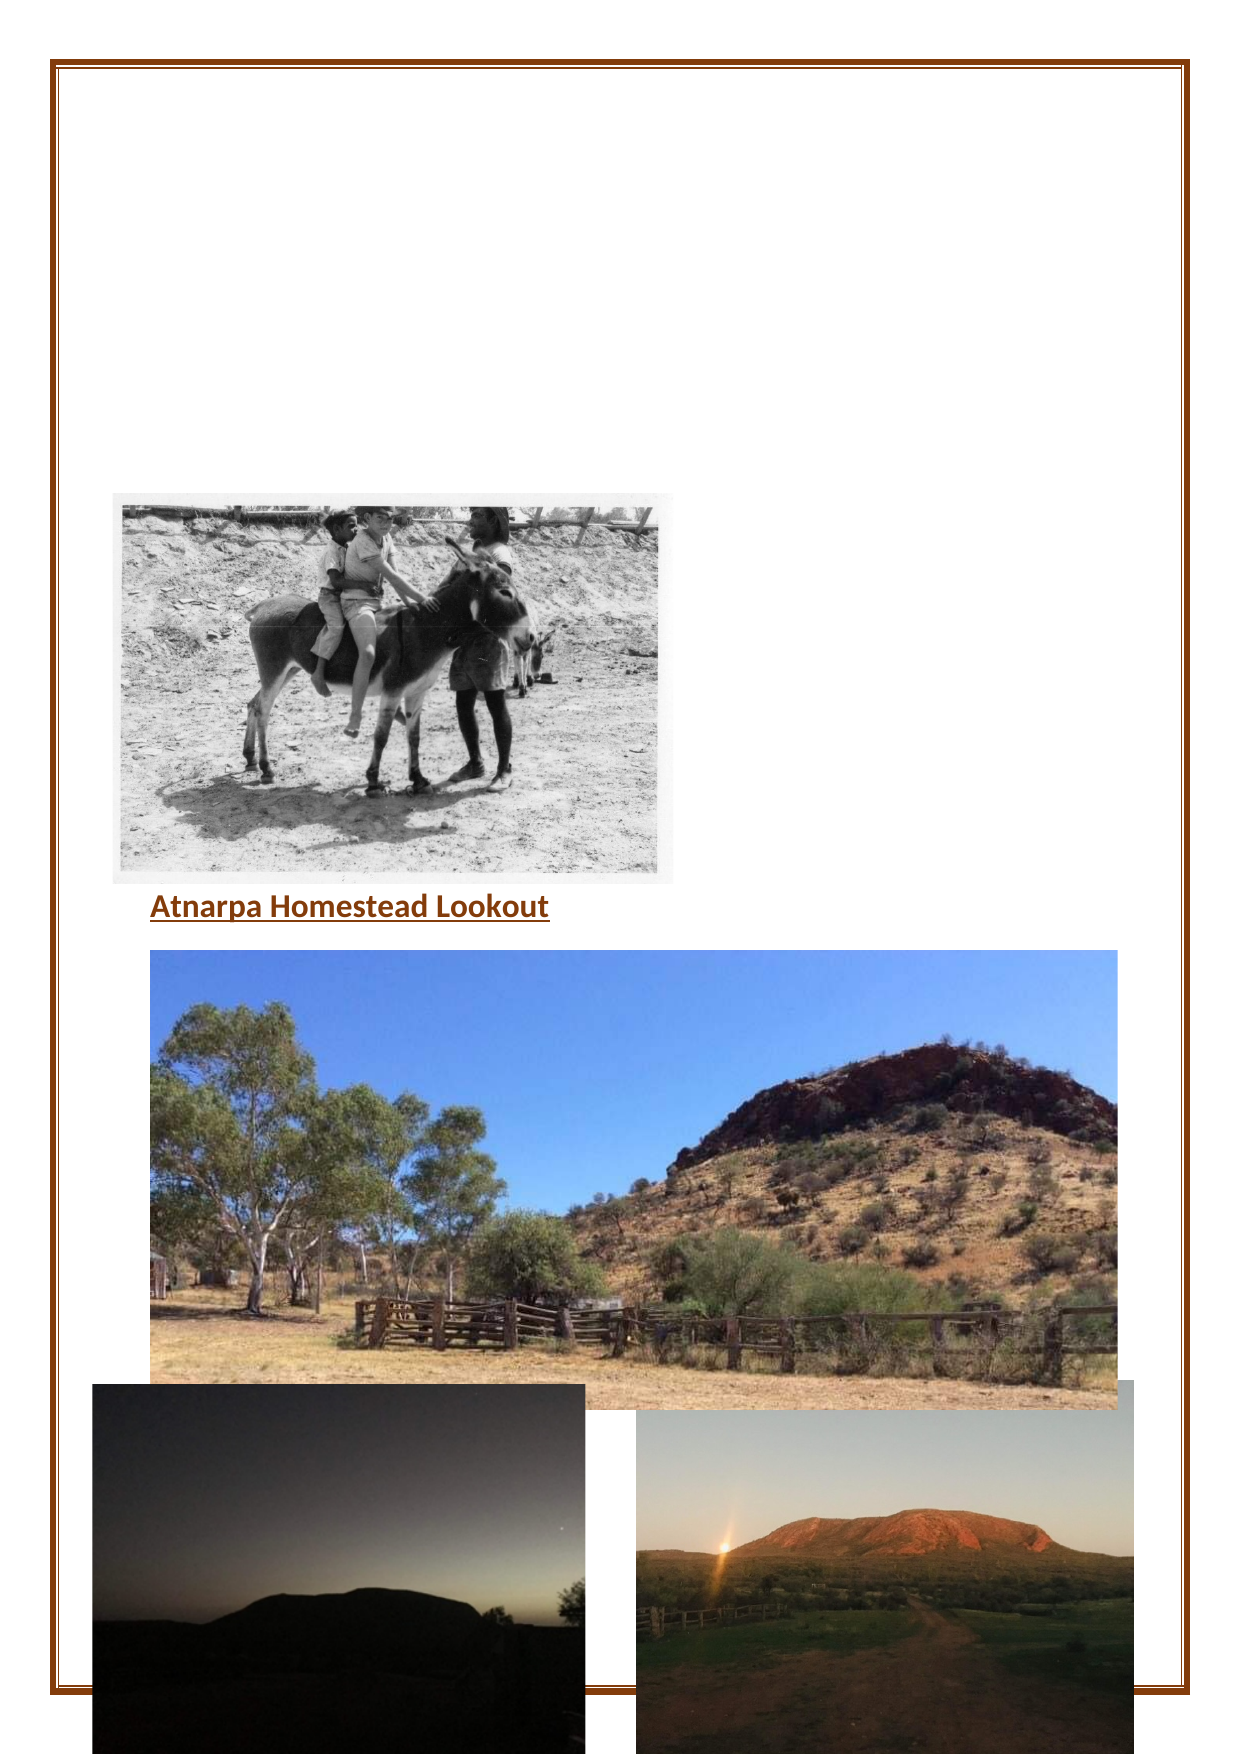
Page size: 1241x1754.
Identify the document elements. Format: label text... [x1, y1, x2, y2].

picture [92, 950, 1134, 1754]
text Atnarpa Homestead Lookout [150, 885, 1090, 926]
picture [112, 493, 674, 884]
